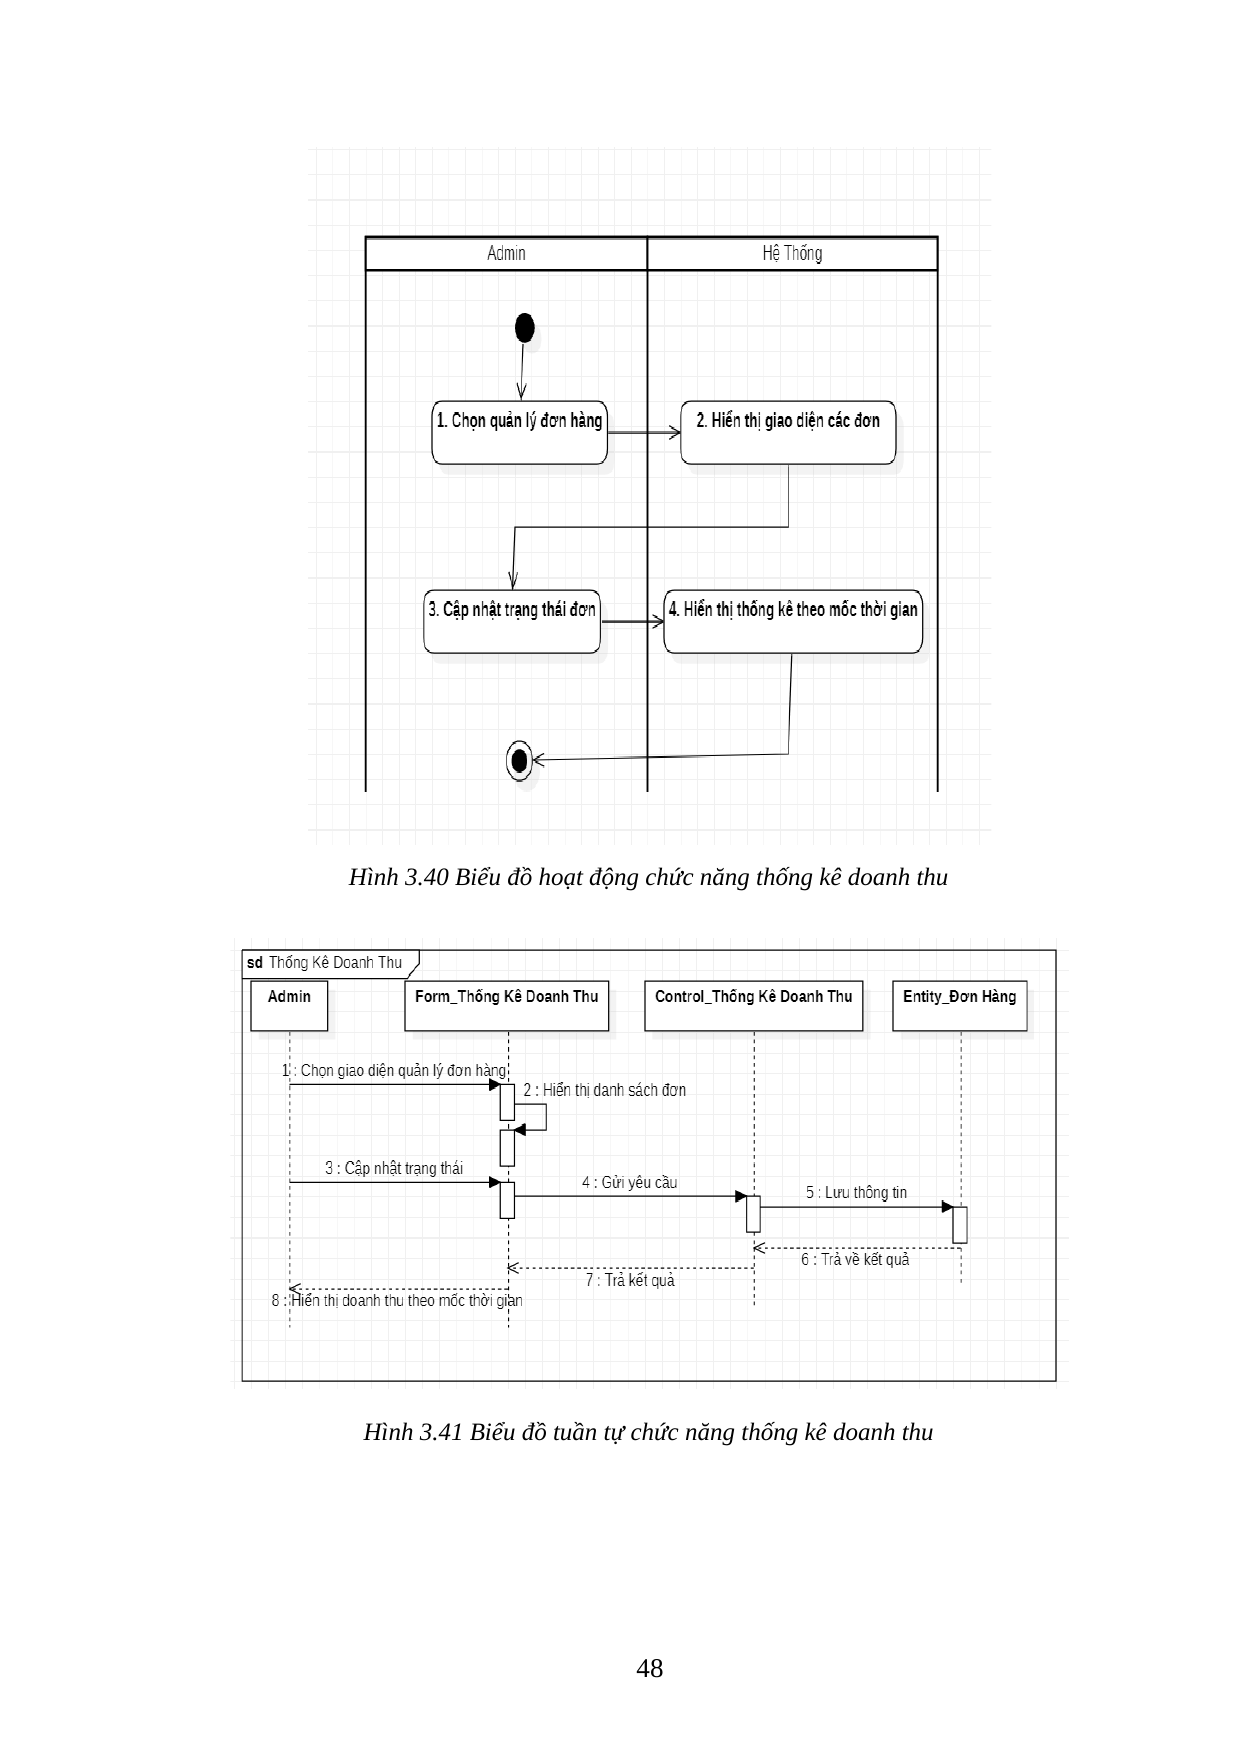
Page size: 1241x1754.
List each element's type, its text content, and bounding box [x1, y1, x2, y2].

picture [308, 147, 992, 845]
picture [230, 938, 1069, 1389]
